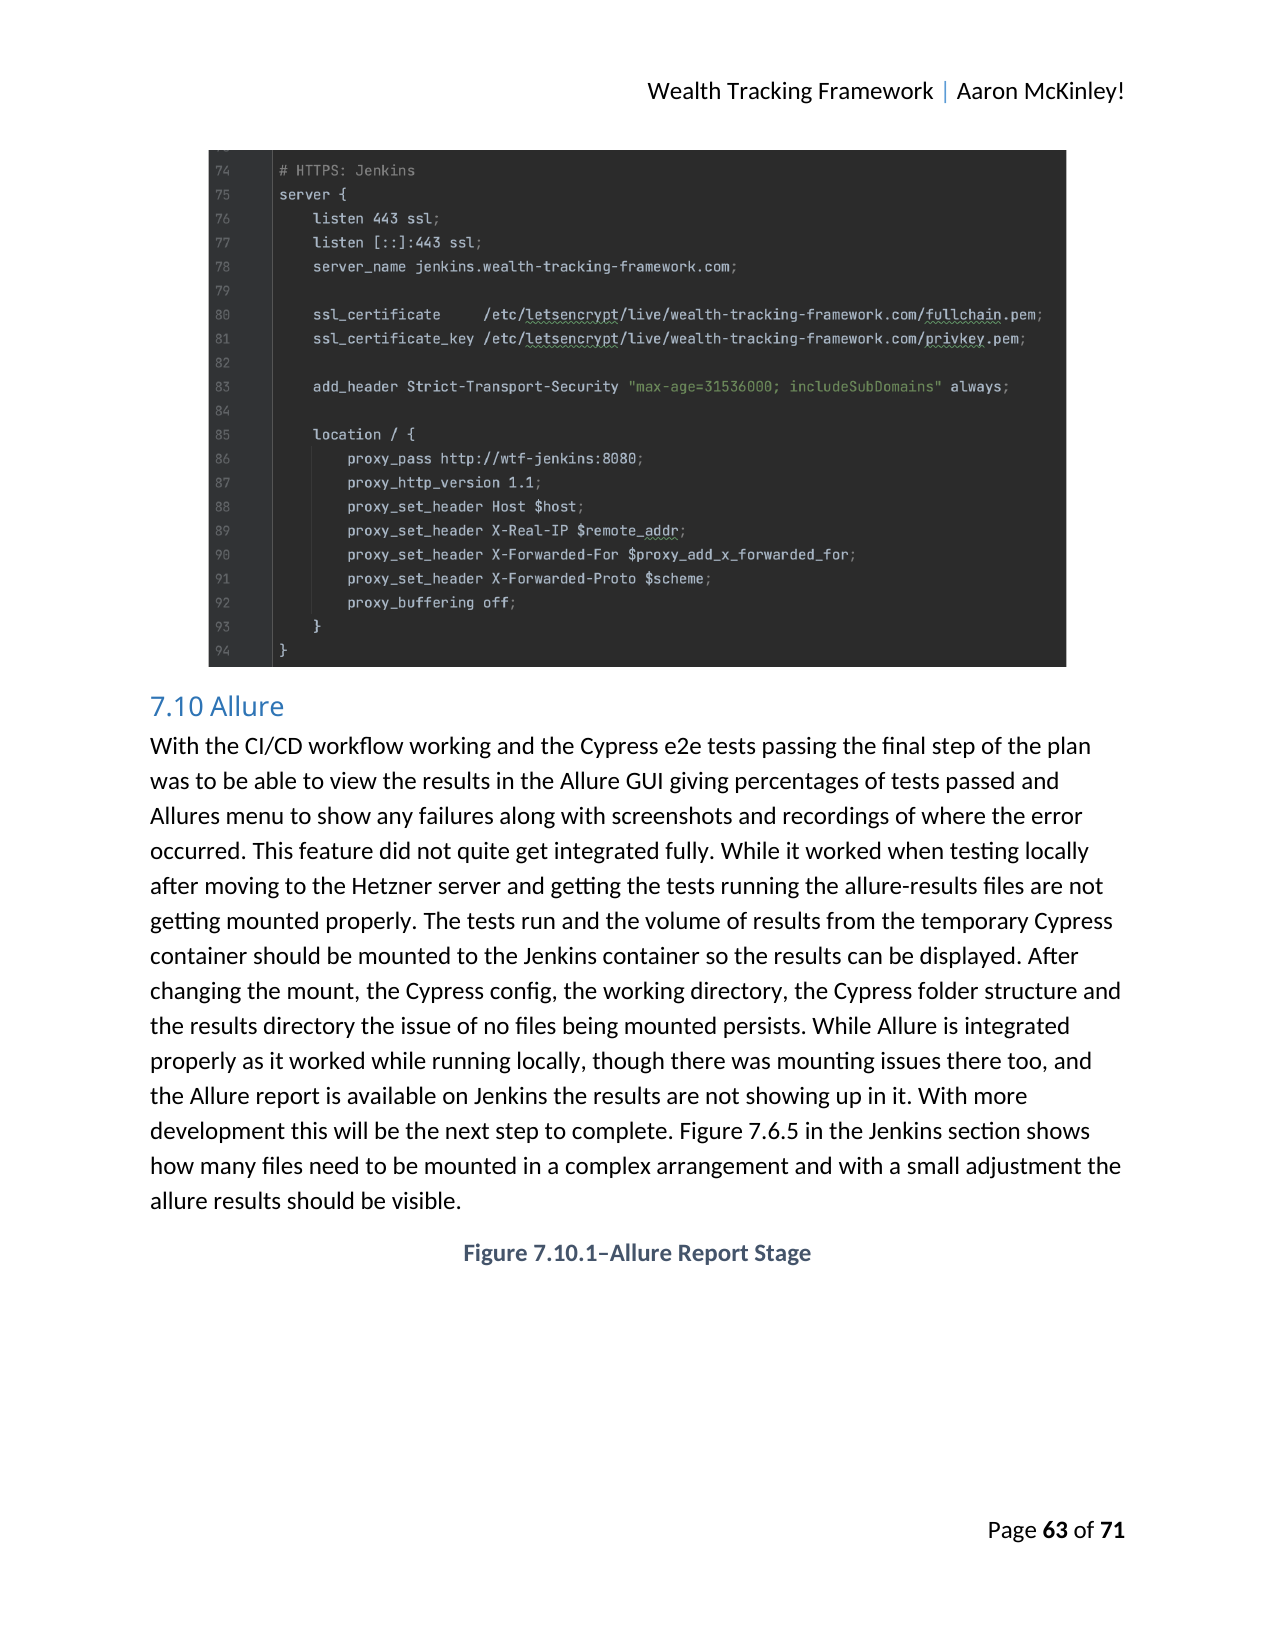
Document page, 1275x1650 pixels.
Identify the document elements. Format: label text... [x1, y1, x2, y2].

text Figure 7.10.1–Allure Report Stage [150, 1237, 1125, 1267]
subtitle Allure [150, 688, 1125, 725]
picture [208, 150, 1067, 667]
text With the CI/CD workflow working and the Cypress e2e tests passing the final step of the plan was to be able to view the results in the Allure GUI giving percentages of tests passed and Allures menu to show any failures along with screenshots and recordings of where the error occurred. This feature did not quite get integrated fully. While it worked when testing locally after moving to the Hetzner server and getting the tests running the allure-results files are not getting mounted properly. The tests run and the volume of results from the temporary Cypress container should be mounted to the Jenkins container so the results can be displayed. After changing the mount, the Cypress config, the working directory, the Cypress folder structure and the results directory the issue of no files being mounted persists. While Allure is integrated properly as it worked while running locally, though there was mounting issues there too, and the Allure report is available on Jenkins the results are not showing up in it. With more development this will be the next step to complete. Figure 7.6.5 in the Jenkins section shows how many files need to be mounted in a complex arrangement and with a small adjustment the allure results should be visible. [150, 730, 1125, 1216]
